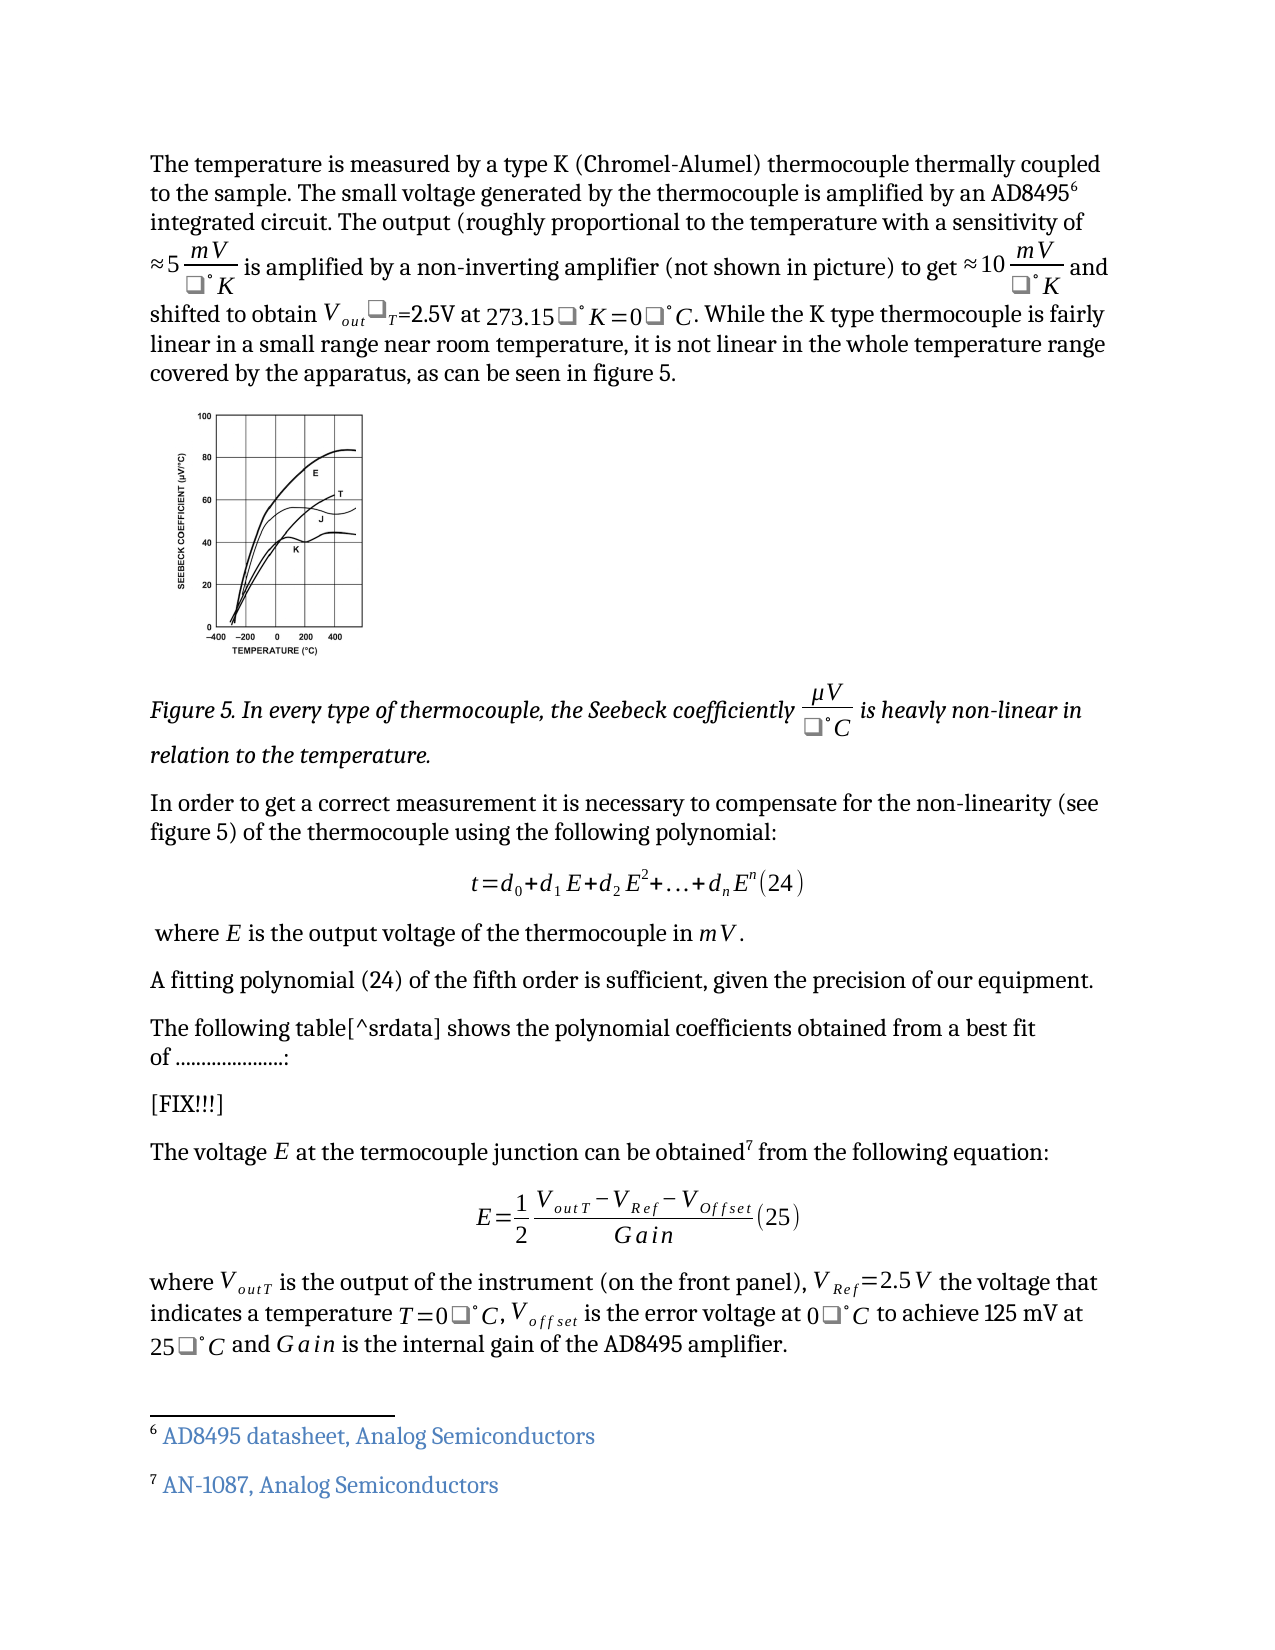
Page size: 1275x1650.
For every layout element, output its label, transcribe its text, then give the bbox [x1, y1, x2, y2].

text where is the output of the instrument (on the front panel), the voltage that indicates a temperature , is the error voltage at to achieve 125 mV at and is the internal gain of the AD8495 amplifier. [150, 1267, 1125, 1360]
text Figure 5. In every type of thermocouple, the Seebeck coefficiently is heavly non-linear in relation to the temperature. [150, 679, 1125, 770]
text The following table[^srdata] shows the polynomial coefficients obtained from a best fit of .....................: [150, 1014, 1125, 1071]
text where is the output voltage of the thermocouple in . [150, 919, 1125, 948]
text The temperature is measured by a type K (Chromel-Alumel) thermocouple thermally coupled to the sample. The small voltage generated by the thermocouple is amplified by an AD8495 integrated circuit. The output (roughly proportional to the temperature with a sensitivity of is amplified by a non-inverting amplifier (not shown in picture) to get and shifted to obtain =2.5V at . While the K type thermocouple is fairly linear in a small range near room temperature, it is not linear in the whole temperature range covered by the apparatus, as can be seen in figure 5. [150, 150, 1125, 388]
text [FIX!!!] [150, 1090, 1125, 1119]
text A fitting polynomial (24) of the fifth order is sufficient, given the precision of our equipment. [150, 966, 1125, 995]
picture [168, 406, 371, 659]
text In order to get a correct measurement it is necessary to compensate for the non-linearity (see figure 5) of the thermocouple using the following polynomial: [150, 789, 1125, 846]
text The voltage at the termocouple junction can be obtained from the following equation: [150, 1138, 1125, 1166]
